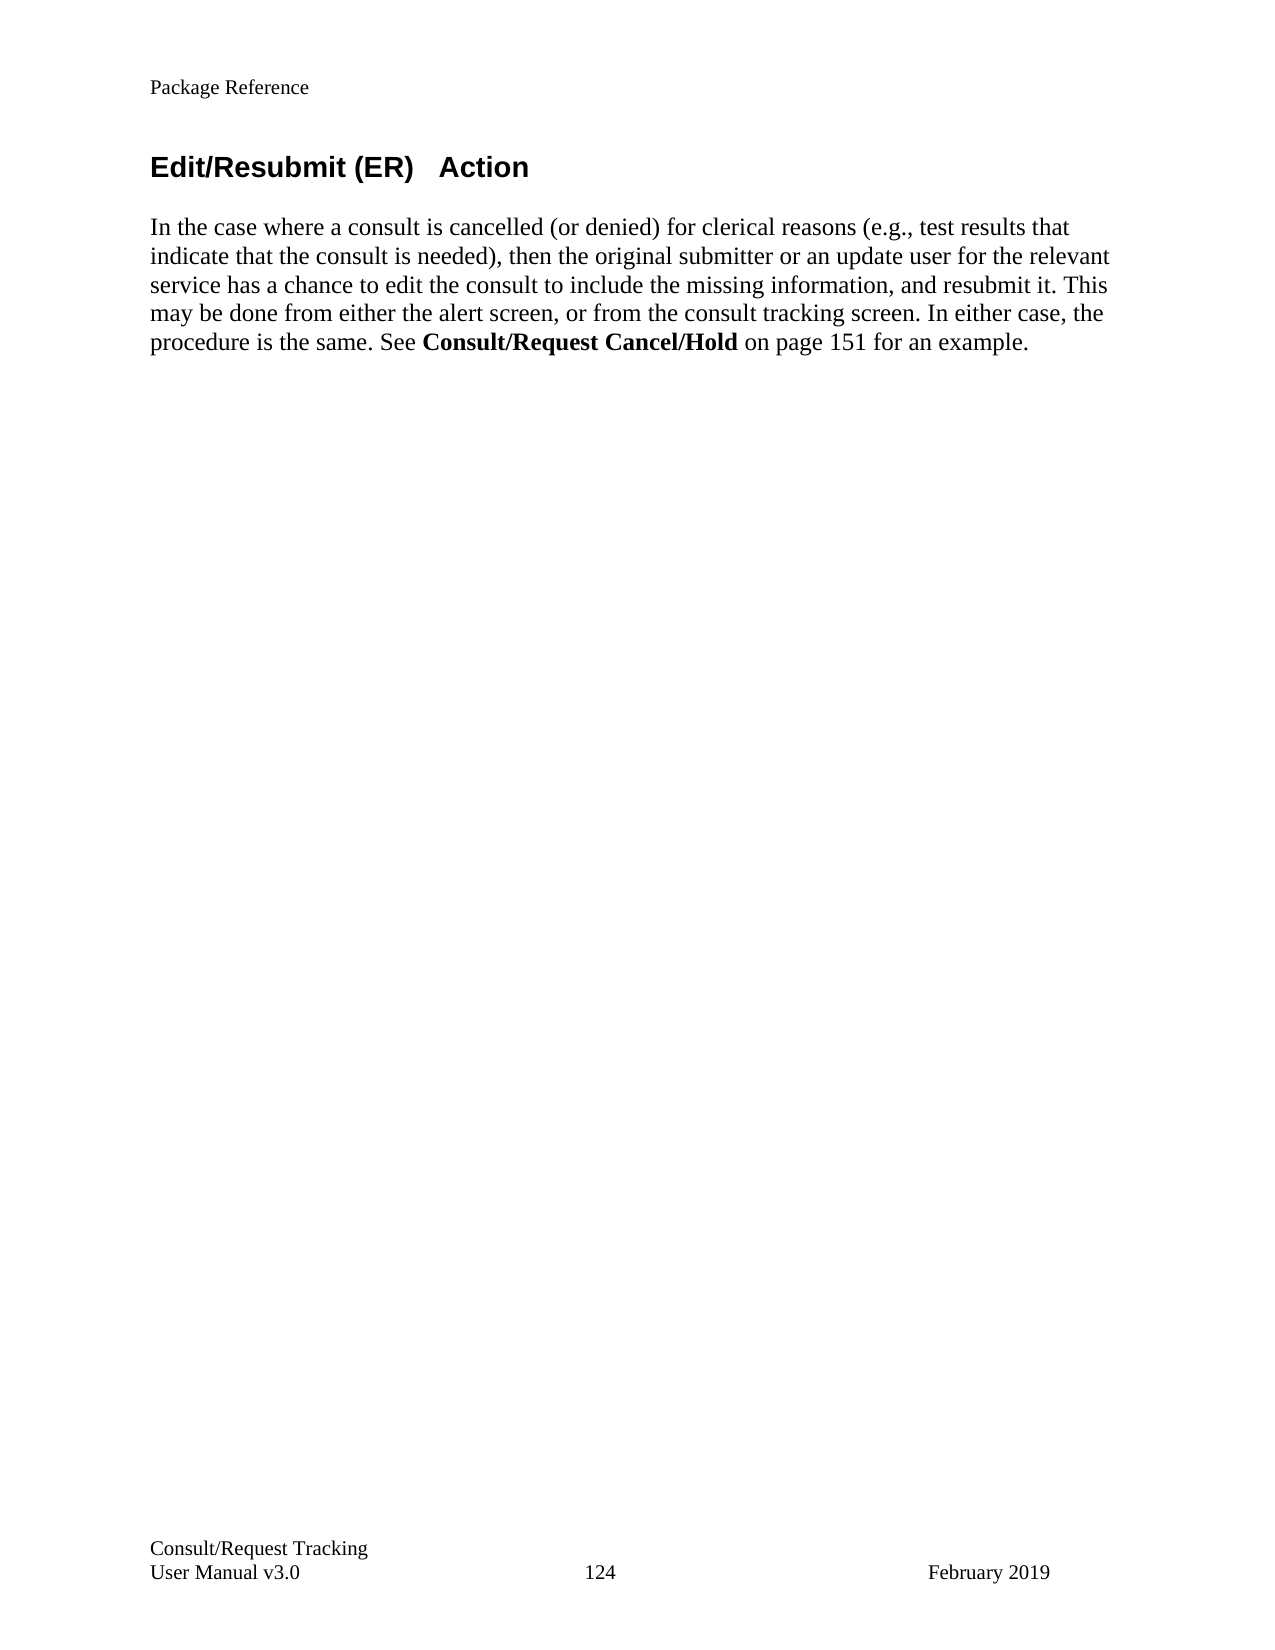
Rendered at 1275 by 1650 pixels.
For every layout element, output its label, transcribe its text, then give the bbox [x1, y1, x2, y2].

text In the case where a consult is cancelled (or denied) for clerical reasons (e.g., test results that indicate that the consult is needed), then the original submitter or an update user for the relevant service has a chance to edit the consult to include the missing information, and resubmit it. This may be done from either the alert screen, or from the consult tracking screen. In either case, the procedure is the same. See Consult/Request Cancel/Hold on page 151 for an example. [150, 212, 1125, 356]
subtitle Edit/Resubmit (ER) Action [150, 150, 1125, 183]
